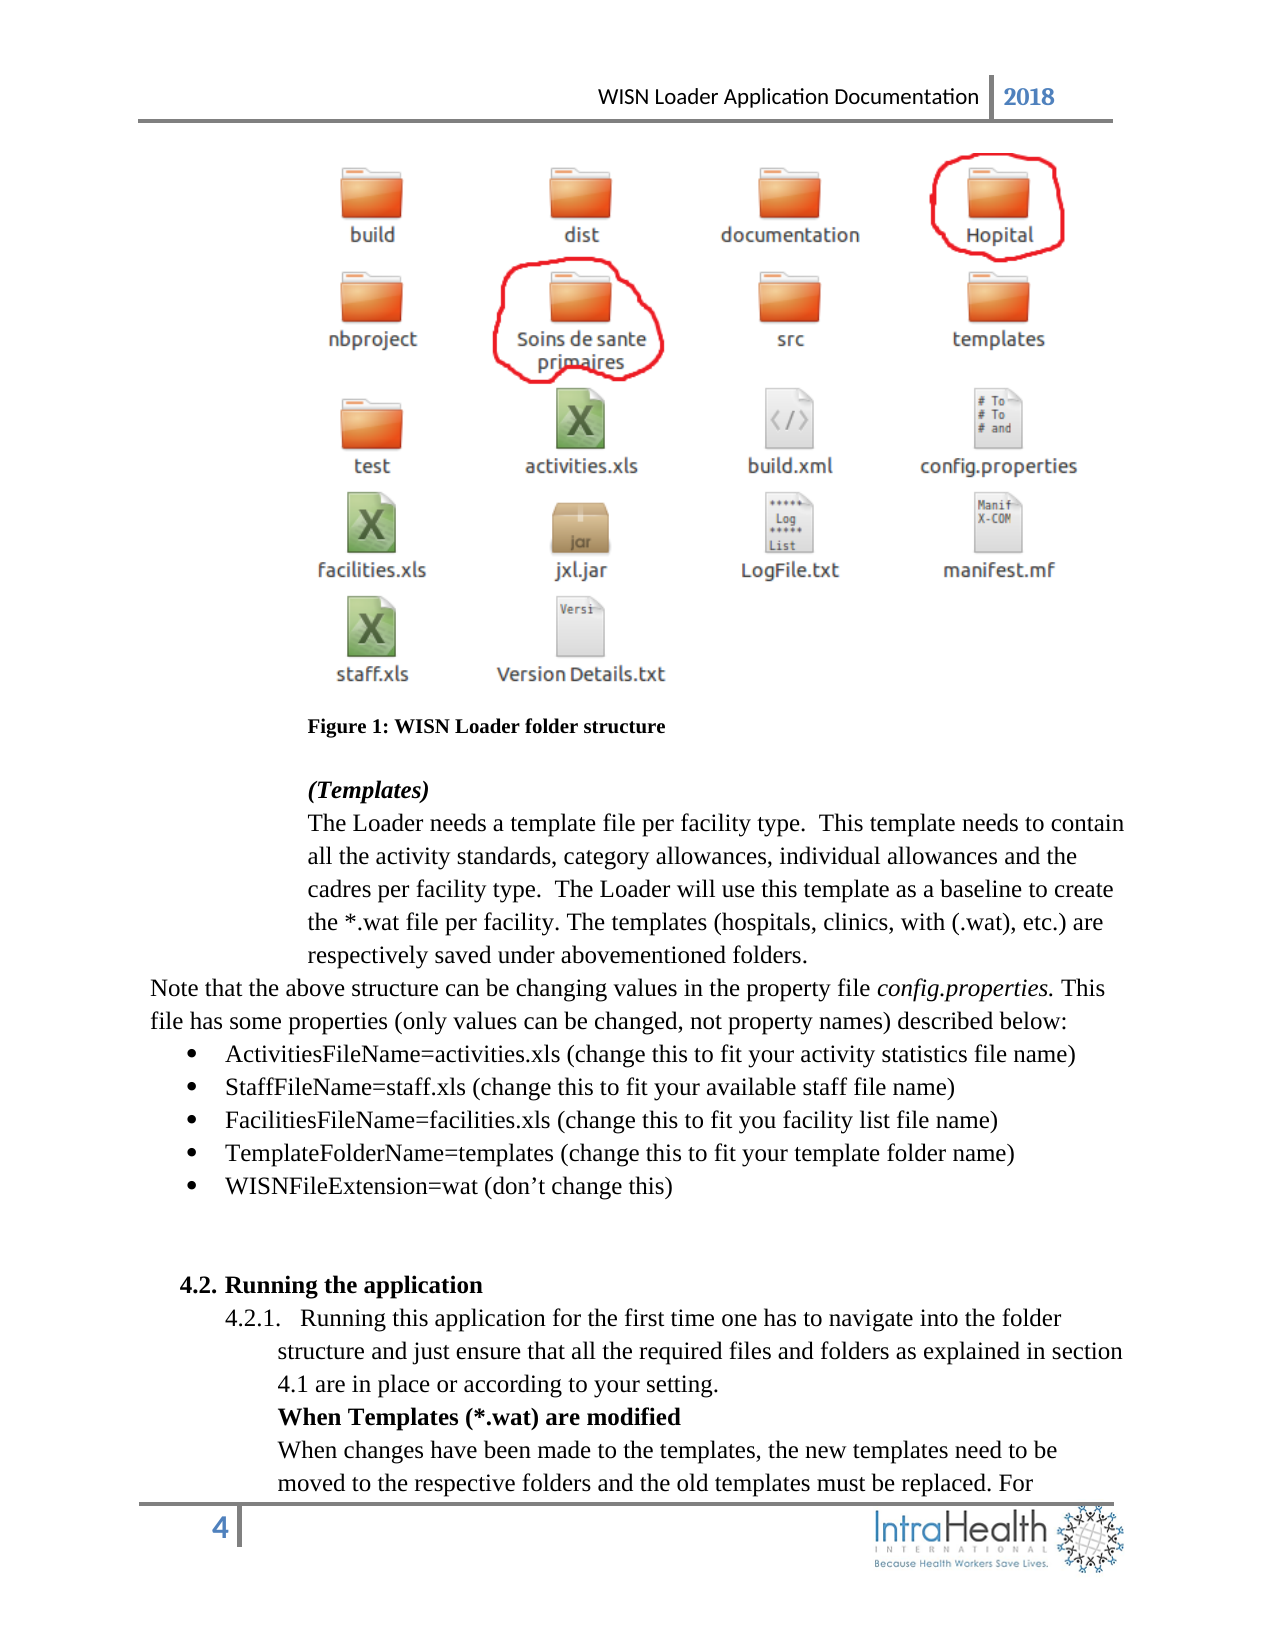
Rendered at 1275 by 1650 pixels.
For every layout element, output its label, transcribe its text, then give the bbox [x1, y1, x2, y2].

list ActivitiesFileName=activities.xls (change this to fit your activity statistics file name) [187, 1039, 1125, 1068]
list FacilitiesFileName=facilities.xls (change this to fit you facility list file name) [187, 1105, 1125, 1134]
text Note that the above structure can be changing values in the property file config.properties. This file has some properties (only values can be changed, not property names) described below: [150, 973, 1125, 1035]
list The Loader needs a template file per facility type. This template needs to contain all the activity standards, category allowances, individual allowances and the cadres per facility type. The Loader will use this template as a baseline to create the *.wat file per facility. The templates (hospitals, clinics, with (.wat), etc.) are respectively saved under abovementioned folders. [307, 808, 1125, 969]
picture [307, 153, 1101, 711]
list Running this application for the first time one has to navigate into the folder structure and just ensure that all the required files and folders as explained in section 4.1 are in place or according to your setting. [225, 1303, 1125, 1398]
list StaffFileName=staff.xls (change this to fit your available staff file name) [187, 1072, 1125, 1101]
list Running the application [179, 1270, 1125, 1299]
picture [866, 1499, 1133, 1579]
list (Templates) [307, 775, 1125, 804]
list When Templates (*.wat) are modified [277, 1402, 1125, 1431]
list TemplateFolderName=templates (change this to fit your template folder name) [187, 1138, 1125, 1167]
list WISNFileExtension=wat (don’t change this) [187, 1171, 1125, 1200]
